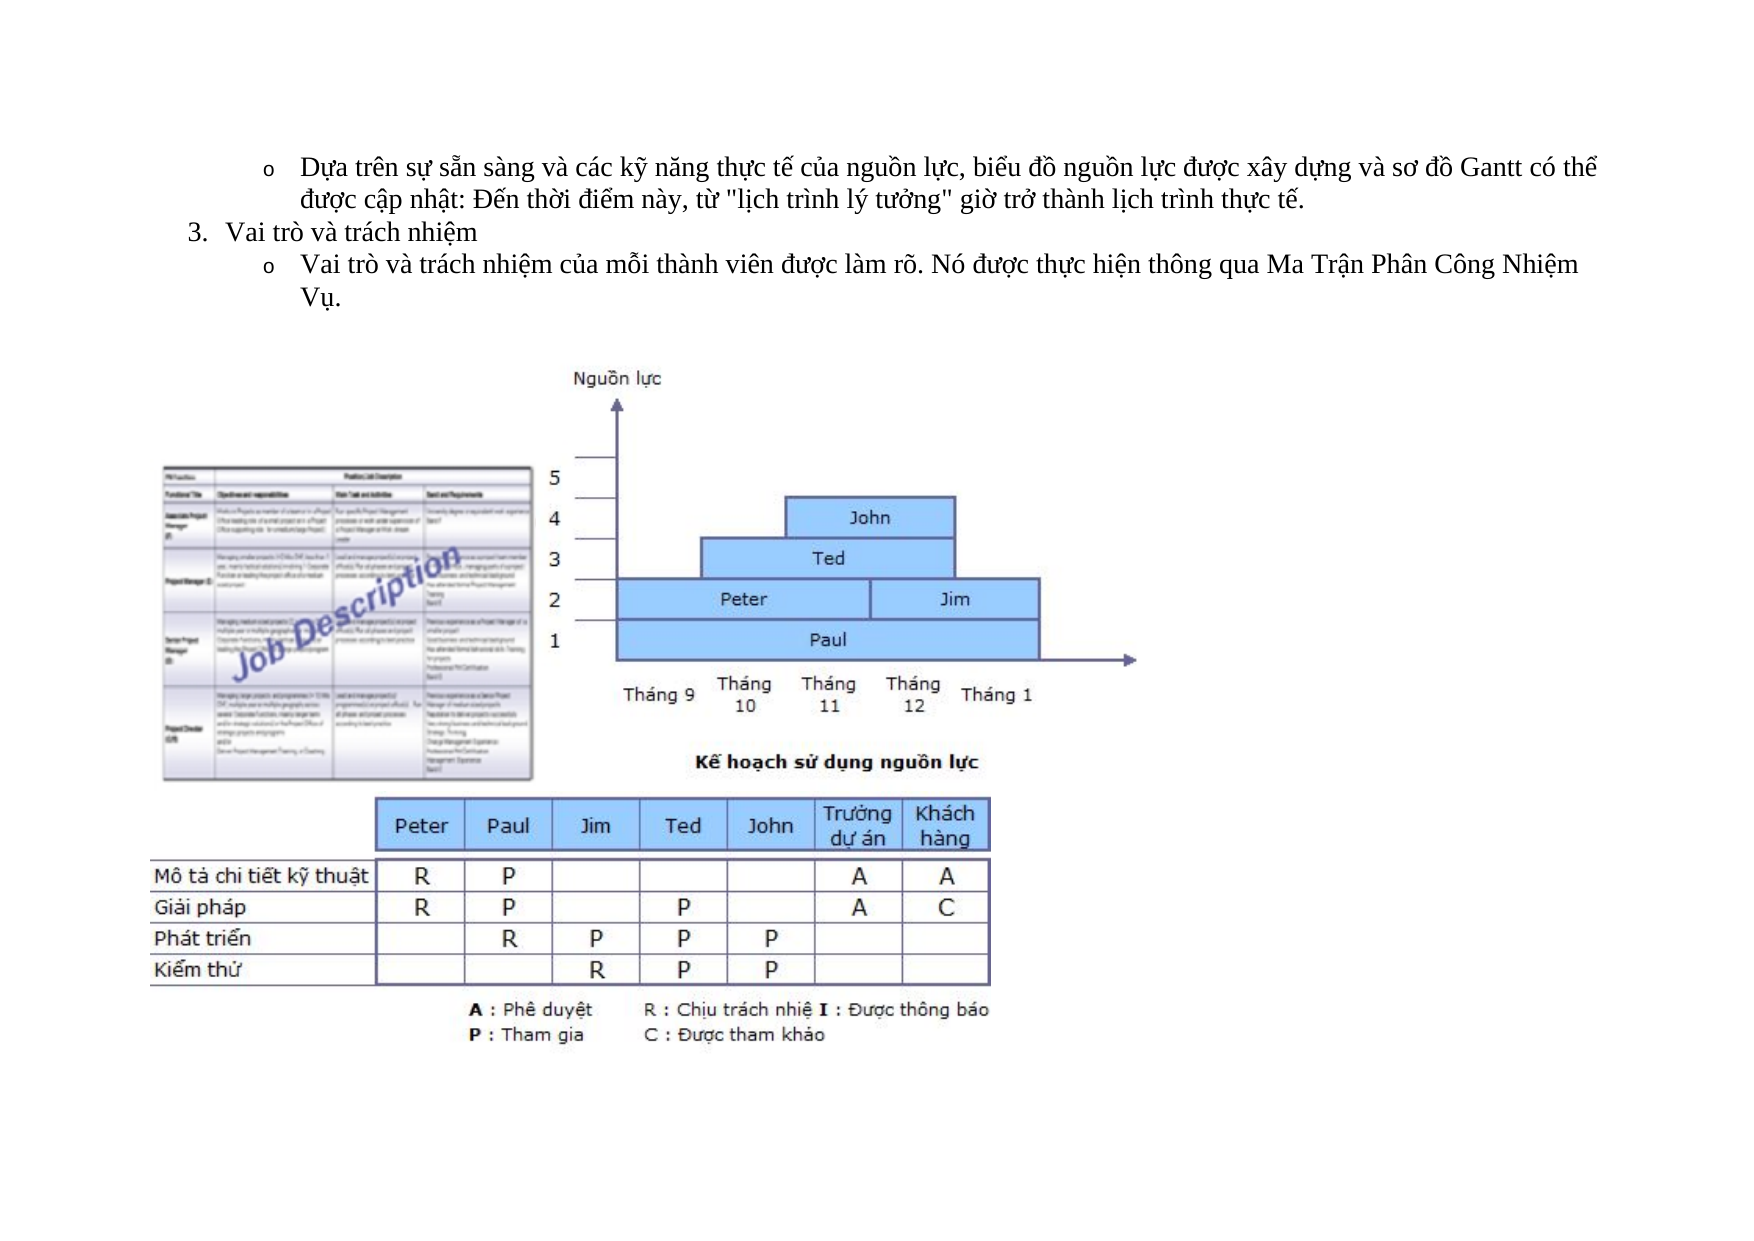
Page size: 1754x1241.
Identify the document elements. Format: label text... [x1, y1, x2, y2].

picture [150, 341, 1146, 1063]
list Vai trò và trách nhiệm của mỗi thành viên được làm rõ. Nó được thực hiện thông qua Ma Trận Phân Công Nhiệm Vụ. [262, 247, 1604, 312]
list Dựa trên sự sẵn sàng và các kỹ năng thực tế của nguồn lực, biểu đồ nguồn lực được xây dựng và sơ đồ Gantt có thể được cập nhật: Đến thời điểm này, từ "lịch trình lý tưởng" giờ trở thành lịch trình thực tế. [262, 150, 1604, 215]
list Vai trò và trách nhiệm [187, 215, 1604, 247]
